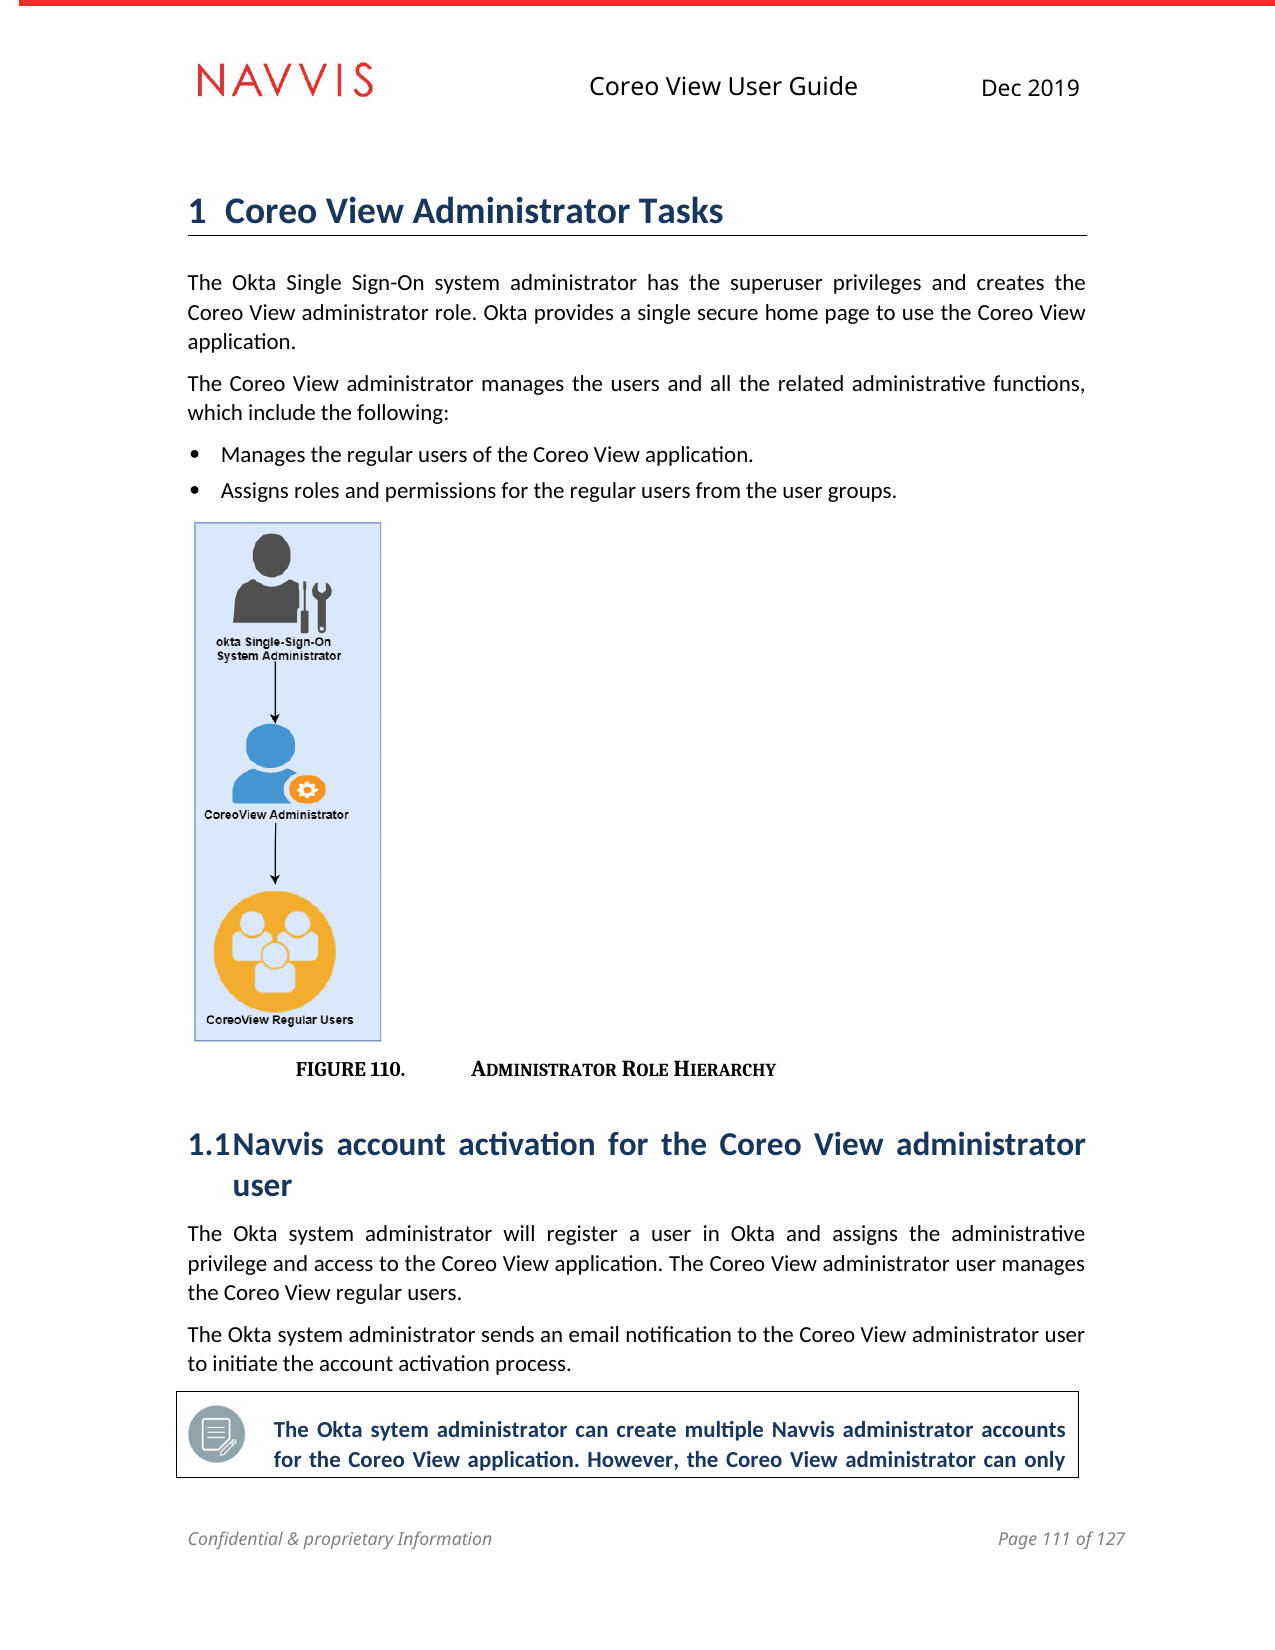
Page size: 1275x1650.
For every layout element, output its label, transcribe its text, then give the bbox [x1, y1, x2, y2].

text Assigns roles and permissions for the regular users from the user groups. [191, 476, 1087, 504]
picture [187, 55, 383, 104]
picture [193, 521, 382, 1043]
text The Okta Single Sign-On system administrator has the superuser privileges and creates the Coreo View administrator role. Okta provides a single secure home page to use the Coreo View application. [187, 268, 1087, 355]
text Manages the regular users of the Coreo View application. [191, 440, 1087, 468]
text The Okta system administrator will register a user in Okta and assigns the administrative privilege and access to the Coreo View application. The Coreo View administrator user manages the Coreo View regular users. [187, 1219, 1087, 1306]
text The Okta system administrator sends an email notification to the Coreo View administrator user to initiate the account activation process. [187, 1320, 1087, 1377]
text Administrator Role Hierarchy [296, 1056, 1087, 1082]
subtitle Coreo View Administrator Tasks [187, 187, 1087, 236]
text The Coreo View administrator manages the users and all the related administrative functions, which include the following: [187, 369, 1087, 426]
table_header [263, 1392, 1078, 1477]
picture [187, 1404, 246, 1464]
table_header [177, 1392, 262, 1477]
subtitle Navvis account activation for the Coreo View administrator user [187, 1123, 1087, 1205]
